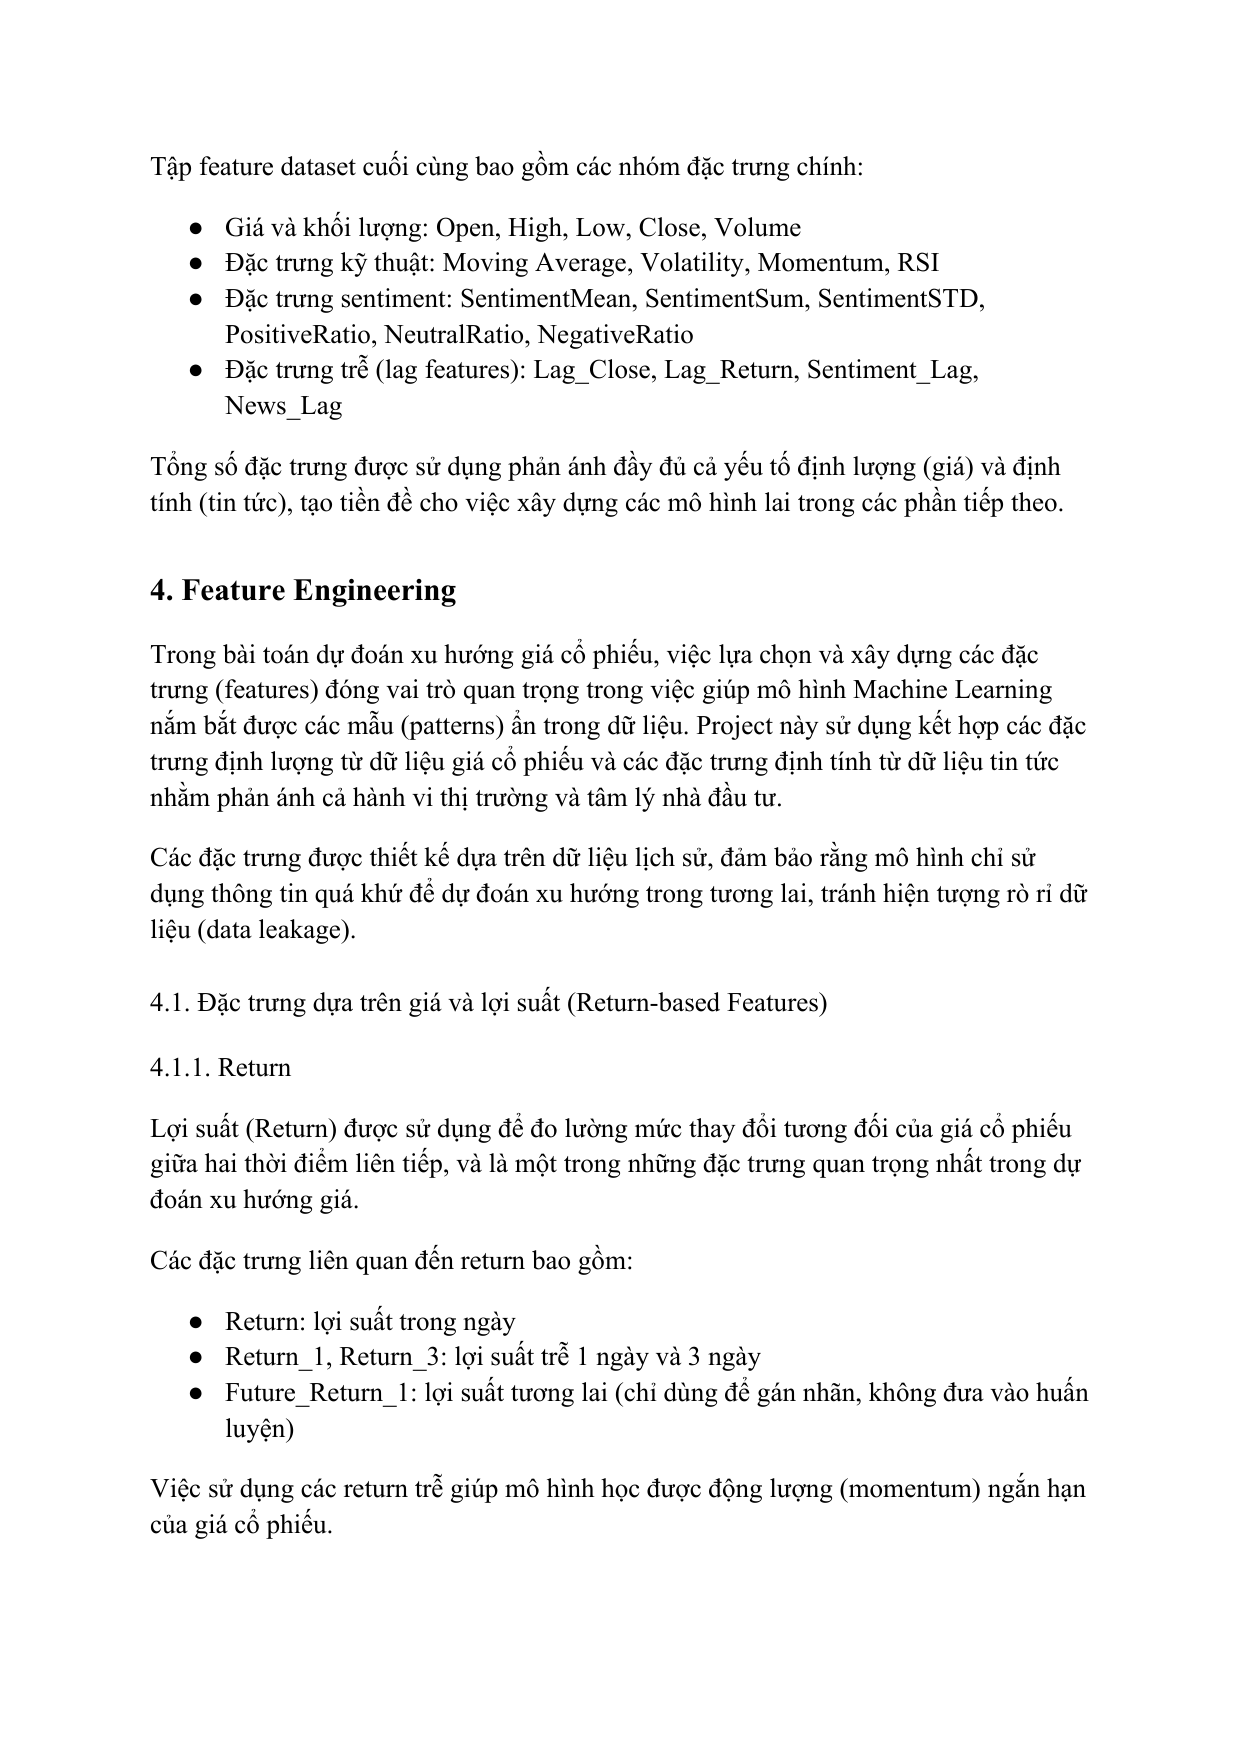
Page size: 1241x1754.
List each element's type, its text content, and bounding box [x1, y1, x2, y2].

list Đặc trưng sentiment: SentimentMean, SentimentSum, SentimentSTD, PositiveRatio, NeutralRatio, NegativeRatio [187, 282, 1090, 349]
subtitle 4.1.1. Return [150, 1051, 1090, 1082]
list Return_1, Return_3: lợi suất trễ 1 ngày và 3 ngày [187, 1340, 1090, 1372]
list Giá và khối lượng: Open, High, Low, Close, Volume [187, 211, 1090, 242]
text Tổng số đặc trưng được sử dụng phản ánh đầy đủ cả yếu tố định lượng (giá) và định tính (tin tức), tạo tiền đề cho việc xây dựng các mô hình lai trong các phần tiếp theo. [150, 450, 1090, 517]
subtitle 4. Feature Engineering [150, 572, 1090, 607]
text Trong bài toán dự đoán xu hướng giá cổ phiếu, việc lựa chọn và xây dựng các đặc trưng (features) đóng vai trò quan trọng trong việc giúp mô hình Machine Learning nắm bắt được các mẫu (patterns) ẩn trong dữ liệu. Project này sử dụng kết hợp các đặc trưng định lượng từ dữ liệu giá cổ phiếu và các đặc trưng định tính từ dữ liệu tin tức nhằm phản ánh cả hành vi thị trường và tâm lý nhà đầu tư. [150, 638, 1090, 812]
text Tập feature dataset cuối cùng bao gồm các nhóm đặc trưng chính: [150, 150, 1090, 181]
subtitle 4.1. Đặc trưng dựa trên giá và lợi suất (Return-based Features) [150, 986, 1090, 1017]
list Đặc trưng trễ (lag features): Lag_Close, Lag_Return, Sentiment_Lag, News_Lag [187, 354, 1090, 421]
text Việc sử dụng các return trễ giúp mô hình học được động lượng (momentum) ngắn hạn của giá cổ phiếu. [150, 1473, 1090, 1539]
text Các đặc trưng được thiết kế dựa trên dữ liệu lịch sử, đảm bảo rằng mô hình chỉ sử dụng thông tin quá khứ để dự đoán xu hướng trong tương lai, tránh hiện tượng rò rỉ dữ liệu (data leakage). [150, 841, 1090, 944]
list Return: lợi suất trong ngày [187, 1305, 1090, 1336]
list Future_Return_1: lợi suất tương lai (chỉ dùng để gán nhãn, không đưa vào huấn luyện) [187, 1376, 1090, 1443]
list Đặc trưng kỹ thuật: Moving Average, Volatility, Momentum, RSI [187, 246, 1090, 278]
text Các đặc trưng liên quan đến return bao gồm: [150, 1244, 1090, 1275]
text Lợi suất (Return) được sử dụng để đo lường mức thay đổi tương đối của giá cổ phiếu giữa hai thời điểm liên tiếp, và là một trong những đặc trưng quan trọng nhất trong dự đoán xu hướng giá. [150, 1112, 1090, 1214]
